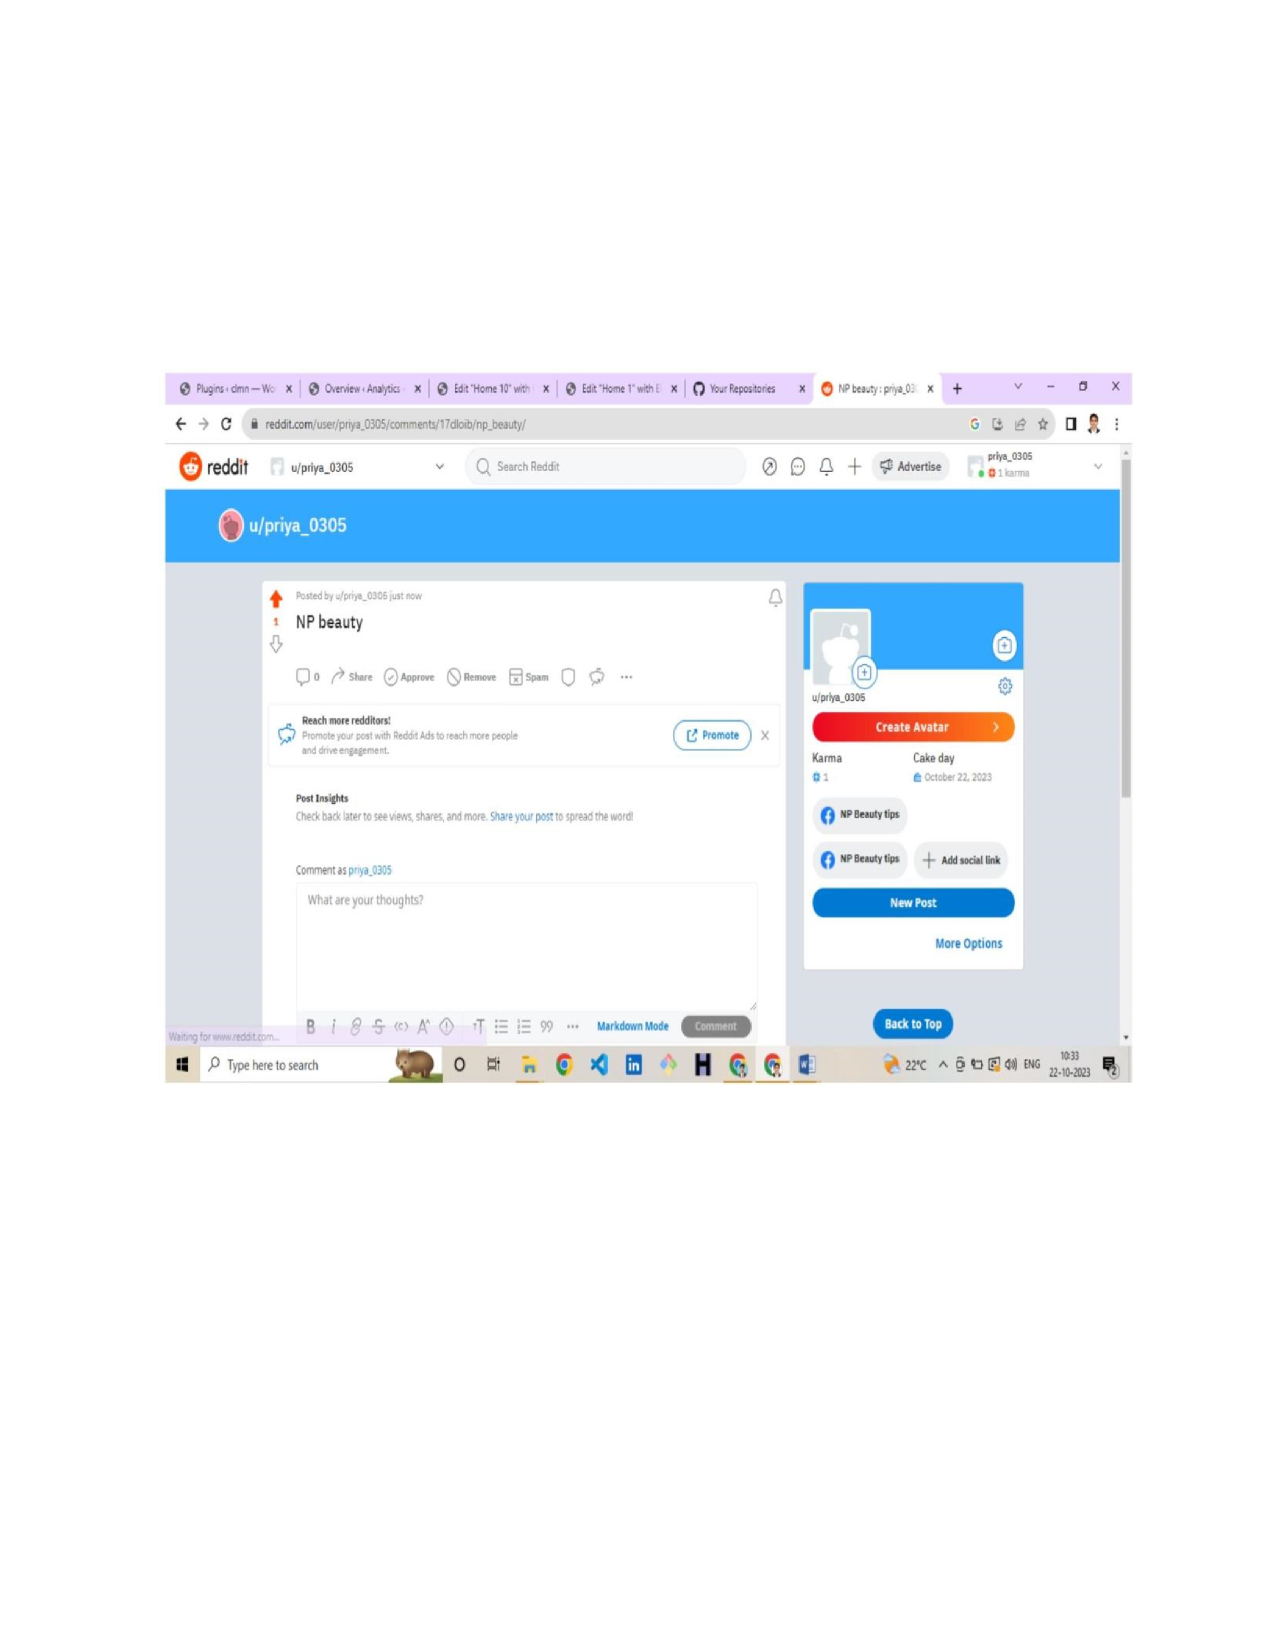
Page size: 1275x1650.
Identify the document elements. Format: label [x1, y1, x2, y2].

picture [157, 369, 1133, 1085]
